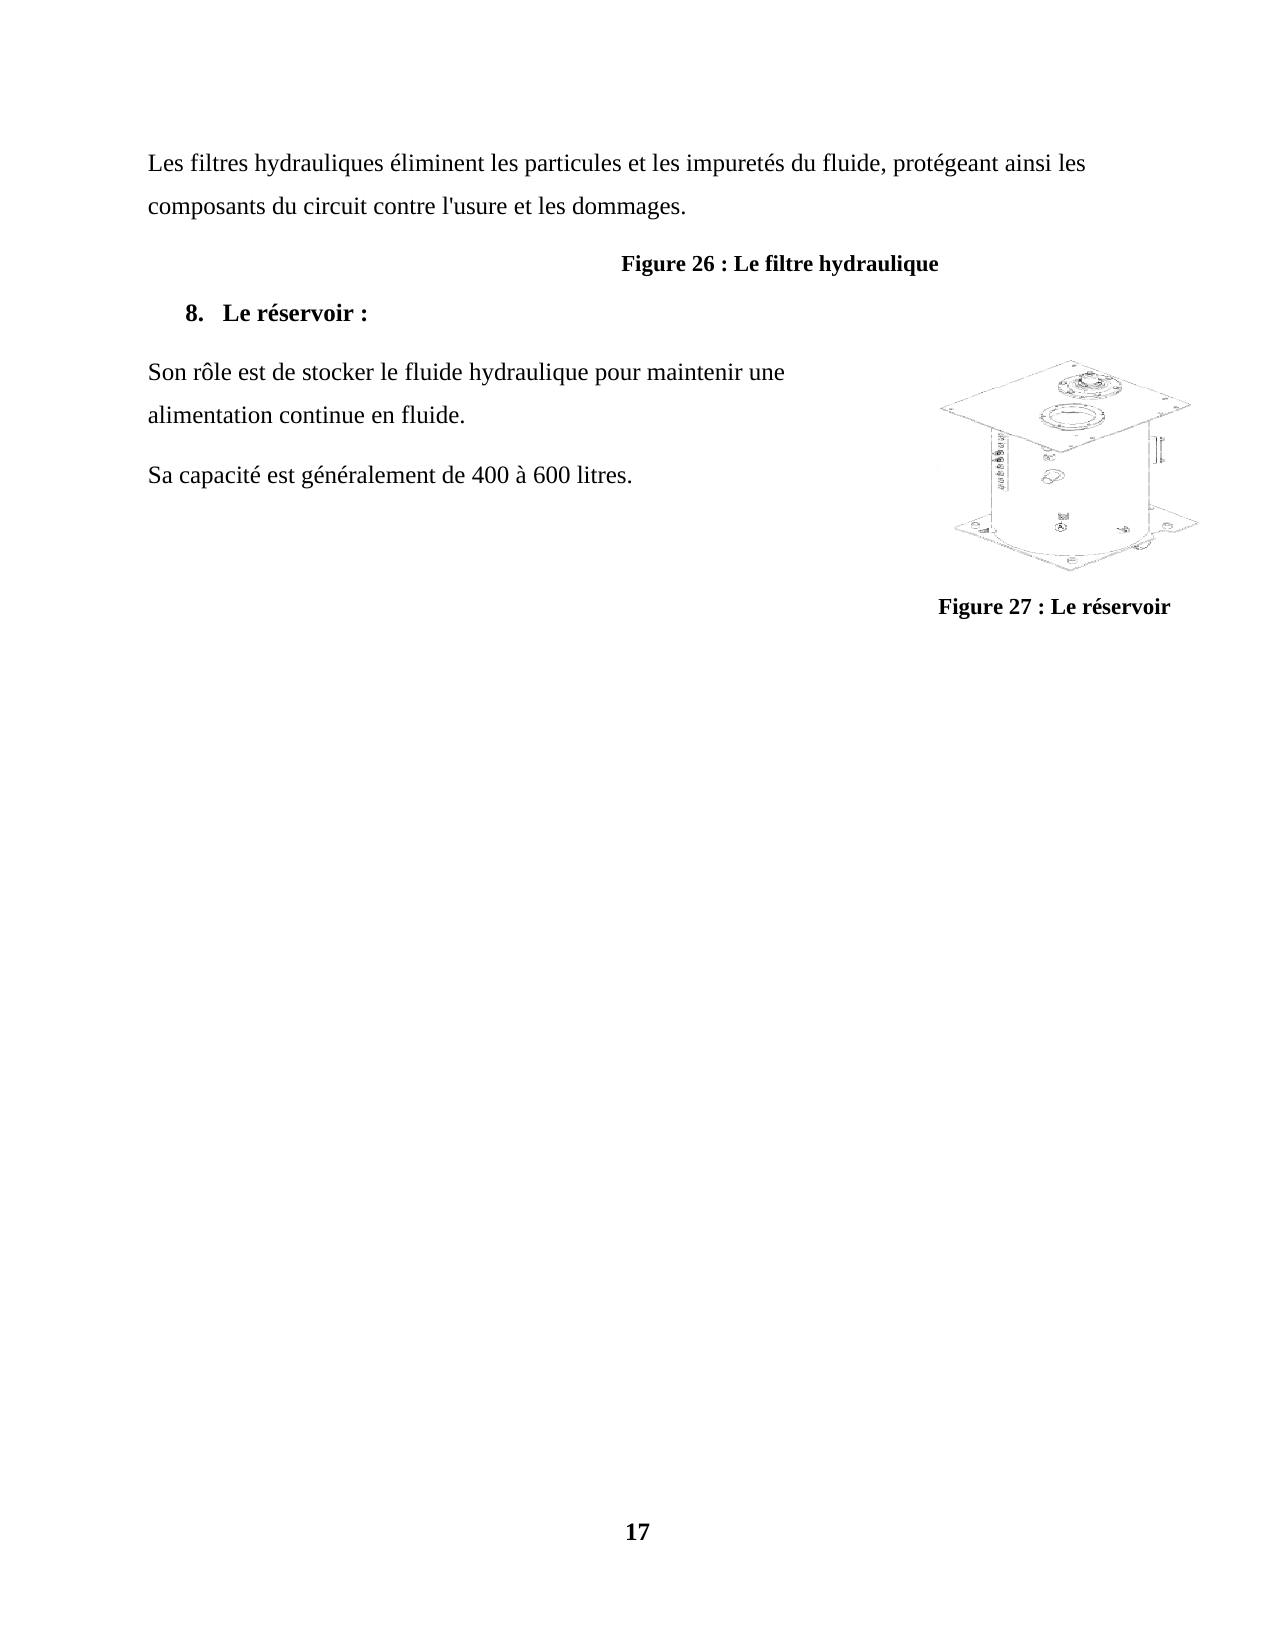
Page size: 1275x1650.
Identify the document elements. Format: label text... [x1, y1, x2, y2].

text Sa capacité est généralement de 400 à 600 litres. [148, 460, 910, 489]
picture [910, 339, 1199, 581]
list Le réservoir : [185, 298, 1127, 326]
text Figure 26 : Le filtre hydraulique [148, 251, 1127, 277]
text Son rôle est de stocker le fluide hydraulique pour maintenir une alimentation continue en fluide. [148, 357, 910, 429]
text Les filtres hydrauliques éliminent les particules et les impuretés du fluide, protégeant ainsi les composants du circuit contre l'usure et les dommages. [148, 148, 1127, 219]
